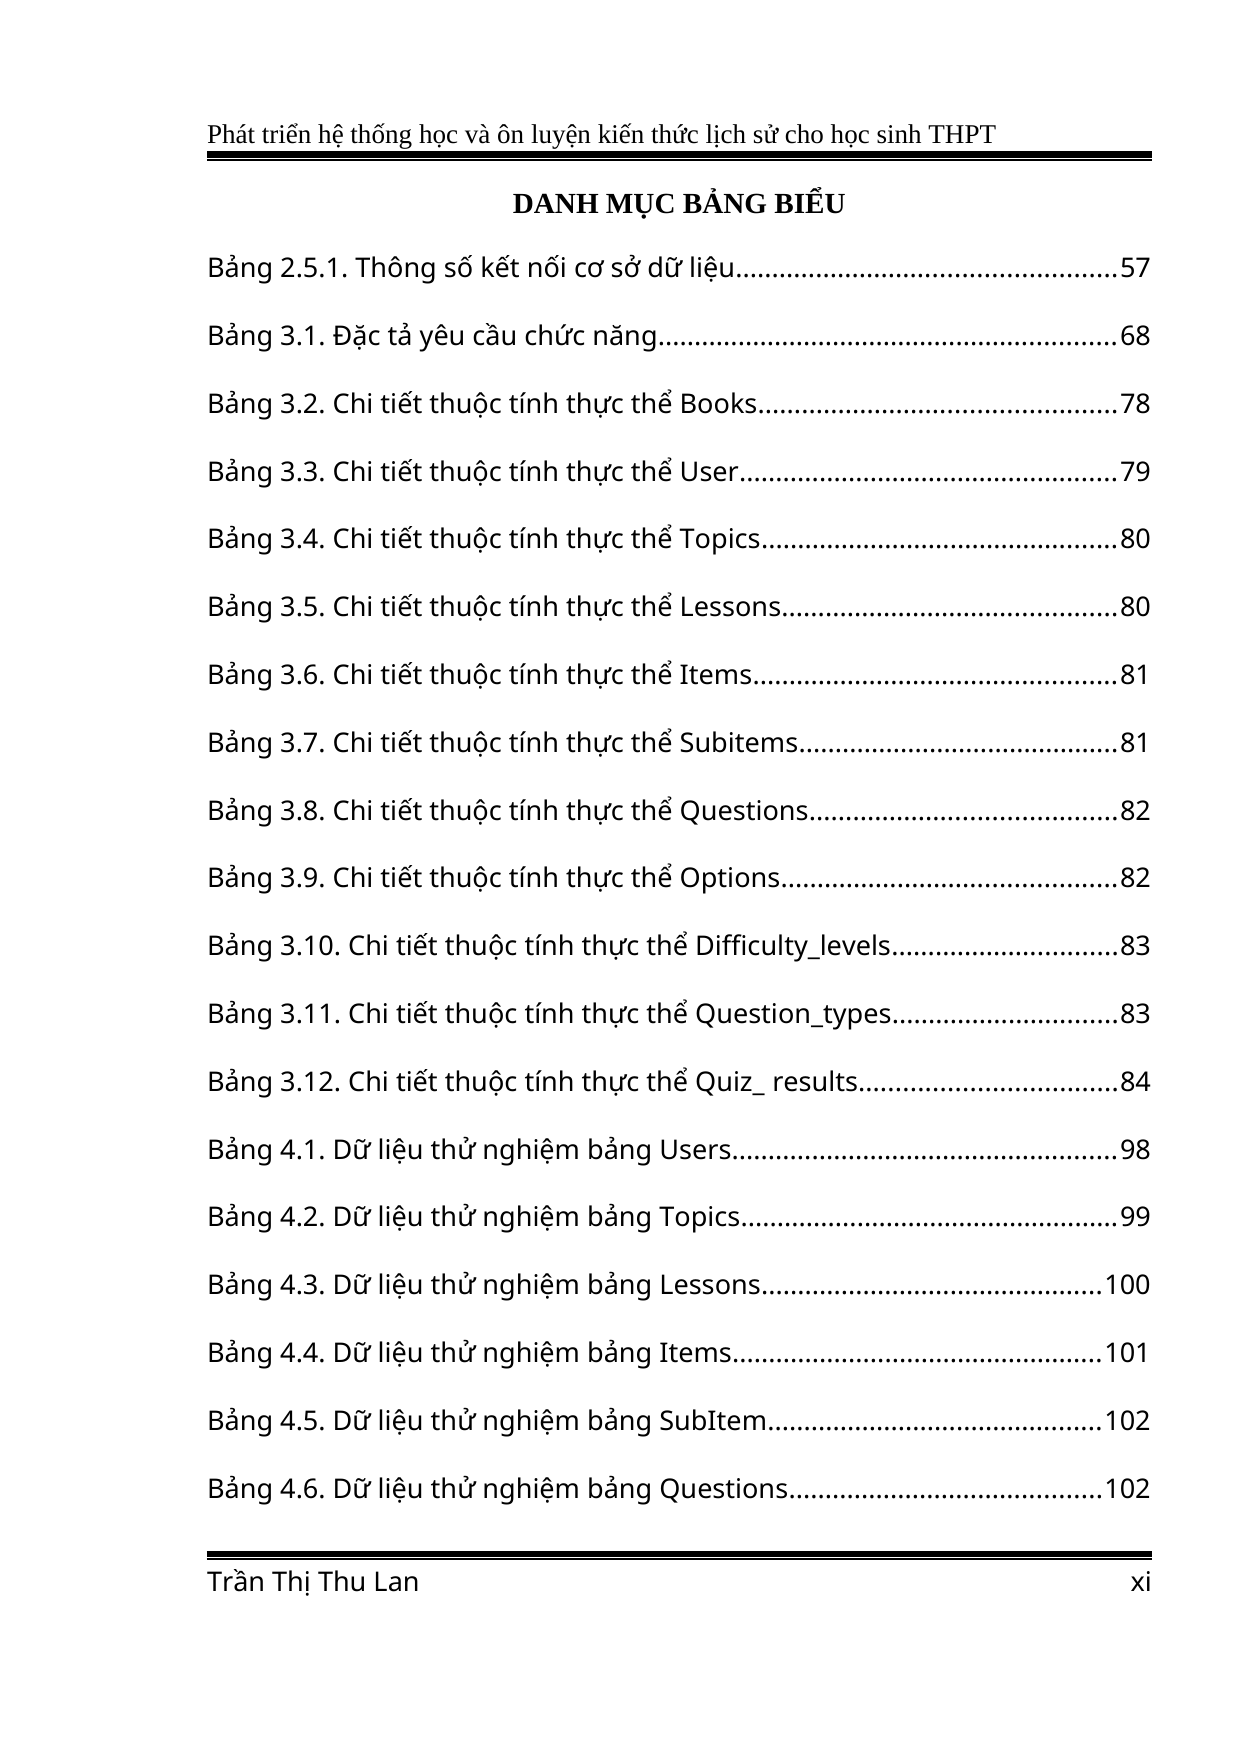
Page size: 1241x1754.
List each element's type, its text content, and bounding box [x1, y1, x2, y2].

text Bảng 3.6. Chi tiết thuộc tính thực thể Items 81 [207, 655, 1152, 692]
text Bảng 3.4. Chi tiết thuộc tính thực thể Topics 80 [207, 520, 1152, 557]
text Bảng 3.1. Đặc tả yêu cầu chức năng 68 [207, 316, 1152, 353]
text Bảng 3.12. Chi tiết thuộc tính thực thể Quiz_ results 84 [207, 1062, 1152, 1099]
text Bảng 3.3. Chi tiết thuộc tính thực thể User 79 [207, 452, 1152, 489]
text Bảng 3.9. Chi tiết thuộc tính thực thể Options 82 [207, 859, 1152, 896]
text Bảng 3.2. Chi tiết thuộc tính thực thể Books 78 [207, 384, 1152, 421]
text Bảng 4.2. Dữ liệu thử nghiệm bảng Topics 99 [207, 1198, 1152, 1235]
text Bảng 4.5. Dữ liệu thử nghiệm bảng SubItem 102 [207, 1401, 1152, 1438]
text Bảng 4.1. Dữ liệu thử nghiệm bảng Users 98 [207, 1130, 1152, 1167]
text Bảng 3.8. Chi tiết thuộc tính thực thể Questions 82 [207, 791, 1152, 828]
text Bảng 3.5. Chi tiết thuộc tính thực thể Lessons 80 [207, 588, 1152, 624]
text Bảng 4.4. Dữ liệu thử nghiệm bảng Items 101 [207, 1333, 1152, 1370]
text DANH MỤC BẢNG BIỂU [207, 186, 1152, 219]
text Bảng 4.6. Dữ liệu thử nghiệm bảng Questions 102 [207, 1469, 1152, 1506]
text Bảng 3.7. Chi tiết thuộc tính thực thể Subitems 81 [207, 723, 1152, 760]
text Bảng 4.3. Dữ liệu thử nghiệm bảng Lessons 100 [207, 1266, 1152, 1303]
text Bảng 3.10. Chi tiết thuộc tính thực thể Difficulty_levels 83 [207, 927, 1152, 963]
text Bảng 3.11. Chi tiết thuộc tính thực thể Question_types 83 [207, 994, 1152, 1031]
text Bảng 2.5.1. Thông số kết nối cơ sở dữ liệu 57 [207, 248, 1152, 285]
